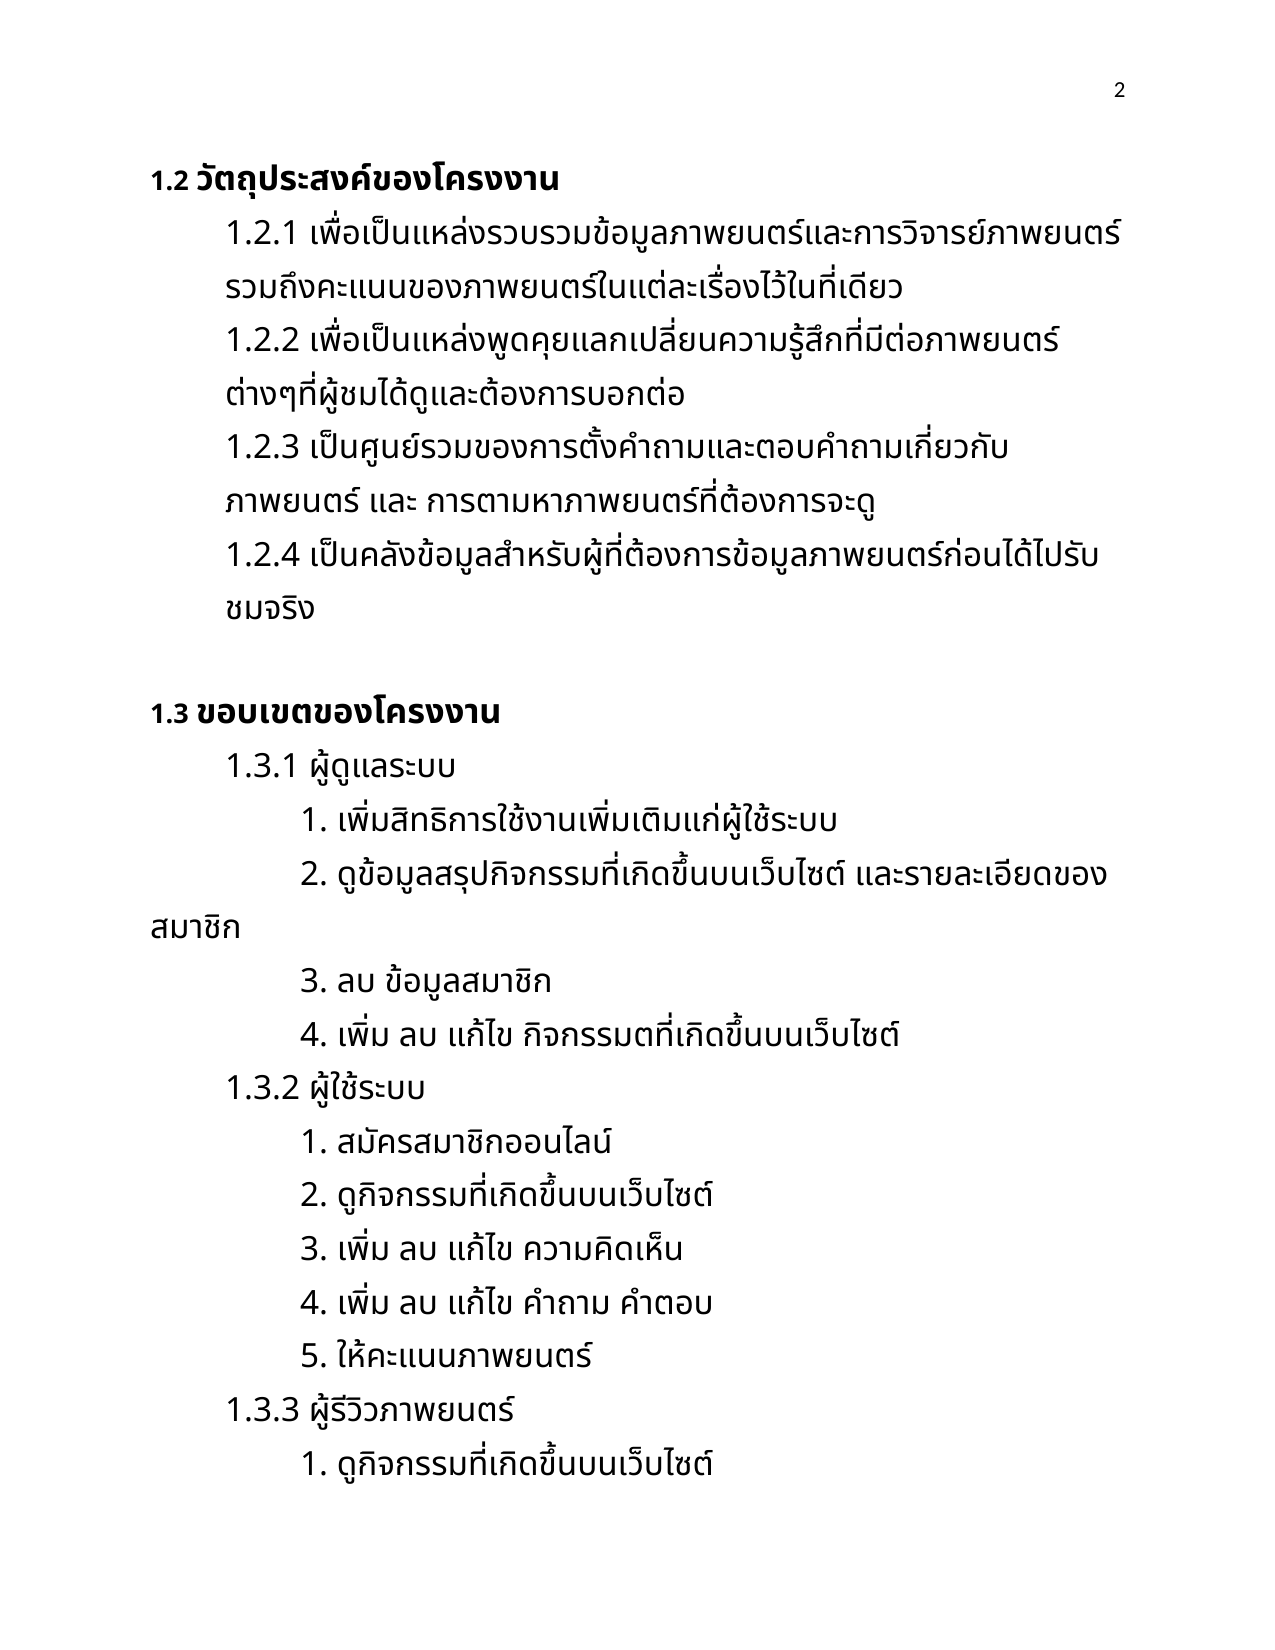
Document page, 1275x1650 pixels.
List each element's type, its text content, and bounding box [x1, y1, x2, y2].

text 1. เพิ่มสิทธิการใช้งานเพิ่มเติมแก่ผู้ใช้ระบบ [150, 796, 1125, 847]
text 1.3.3 ผู้รีวิวภาพยนตร์ [150, 1386, 1125, 1436]
text 1. ดูกิจกรรมที่เกิดขึ้นบนเว็บไซต์ [150, 1439, 1125, 1490]
text 1.2.4 เป็นคลังข้อมูลสำหรับผู้ที่ต้องการข้อมูลภาพยนตร์ก่อนได้ไปรับชมจริง [225, 530, 1125, 634]
text 2. ดูข้อมูลสรุปกิจกรรมที่เกิดขึ้นบนเว็บไซต์ และรายละเอียดของสมาชิก [150, 849, 1125, 954]
text 1.2.2 เพื่อเป็นแหล่งพูดคุยแลกเปลี่ยนความรู้สึกที่มีต่อภาพยนตร์ต่างๆที่ผู้ชมได้ดูและต้องการบอกต่อ [225, 316, 1125, 420]
text 1.3.2 ผู้ใช้ระบบ [150, 1064, 1125, 1114]
text 1. สมัครสมาชิกออนไลน์ [150, 1118, 1125, 1168]
subtitle 1.2 วัตถุประสงค์ของโครงงาน [150, 154, 1125, 206]
text 3. เพิ่ม ลบ แก้ไข ความคิดเห็น [150, 1225, 1125, 1276]
text 5. ให้คะแนนภาพยนตร์ [150, 1332, 1125, 1383]
text 1.3.1 ผู้ดูแลระบบ [150, 742, 1125, 793]
text 1.2.3 เป็นศูนย์รวมของการตั้งคำถามและตอบคำถามเกี่ยวกับภาพยนตร์ และ การตามหาภาพยนตร์ที่ต้องการจะดู [225, 423, 1125, 527]
text 4. เพิ่ม ลบ แก้ไข กิจกรรมตที่เกิดขึ้นบนเว็บไซต์ [150, 1010, 1125, 1061]
text 1.2.1 เพื่อเป็นแหล่งรวบรวมข้อมูลภาพยนตร์และการวิจารย์ภาพยนตร์ รวมถึงคะแนนของภาพยนตร์ในแต่ละเรื่องไว้ในที่เดียว [225, 209, 1125, 313]
subtitle 1.3 ขอบเขตของโครงงาน [150, 687, 1125, 739]
text 4. เพิ่ม ลบ แก้ไข คำถาม คำตอบ [150, 1278, 1125, 1329]
text 2. ดูกิจกรรมที่เกิดขึ้นบนเว็บไซต์ [150, 1171, 1125, 1222]
text 3. ลบ ข้อมูลสมาชิก [225, 957, 1125, 1007]
